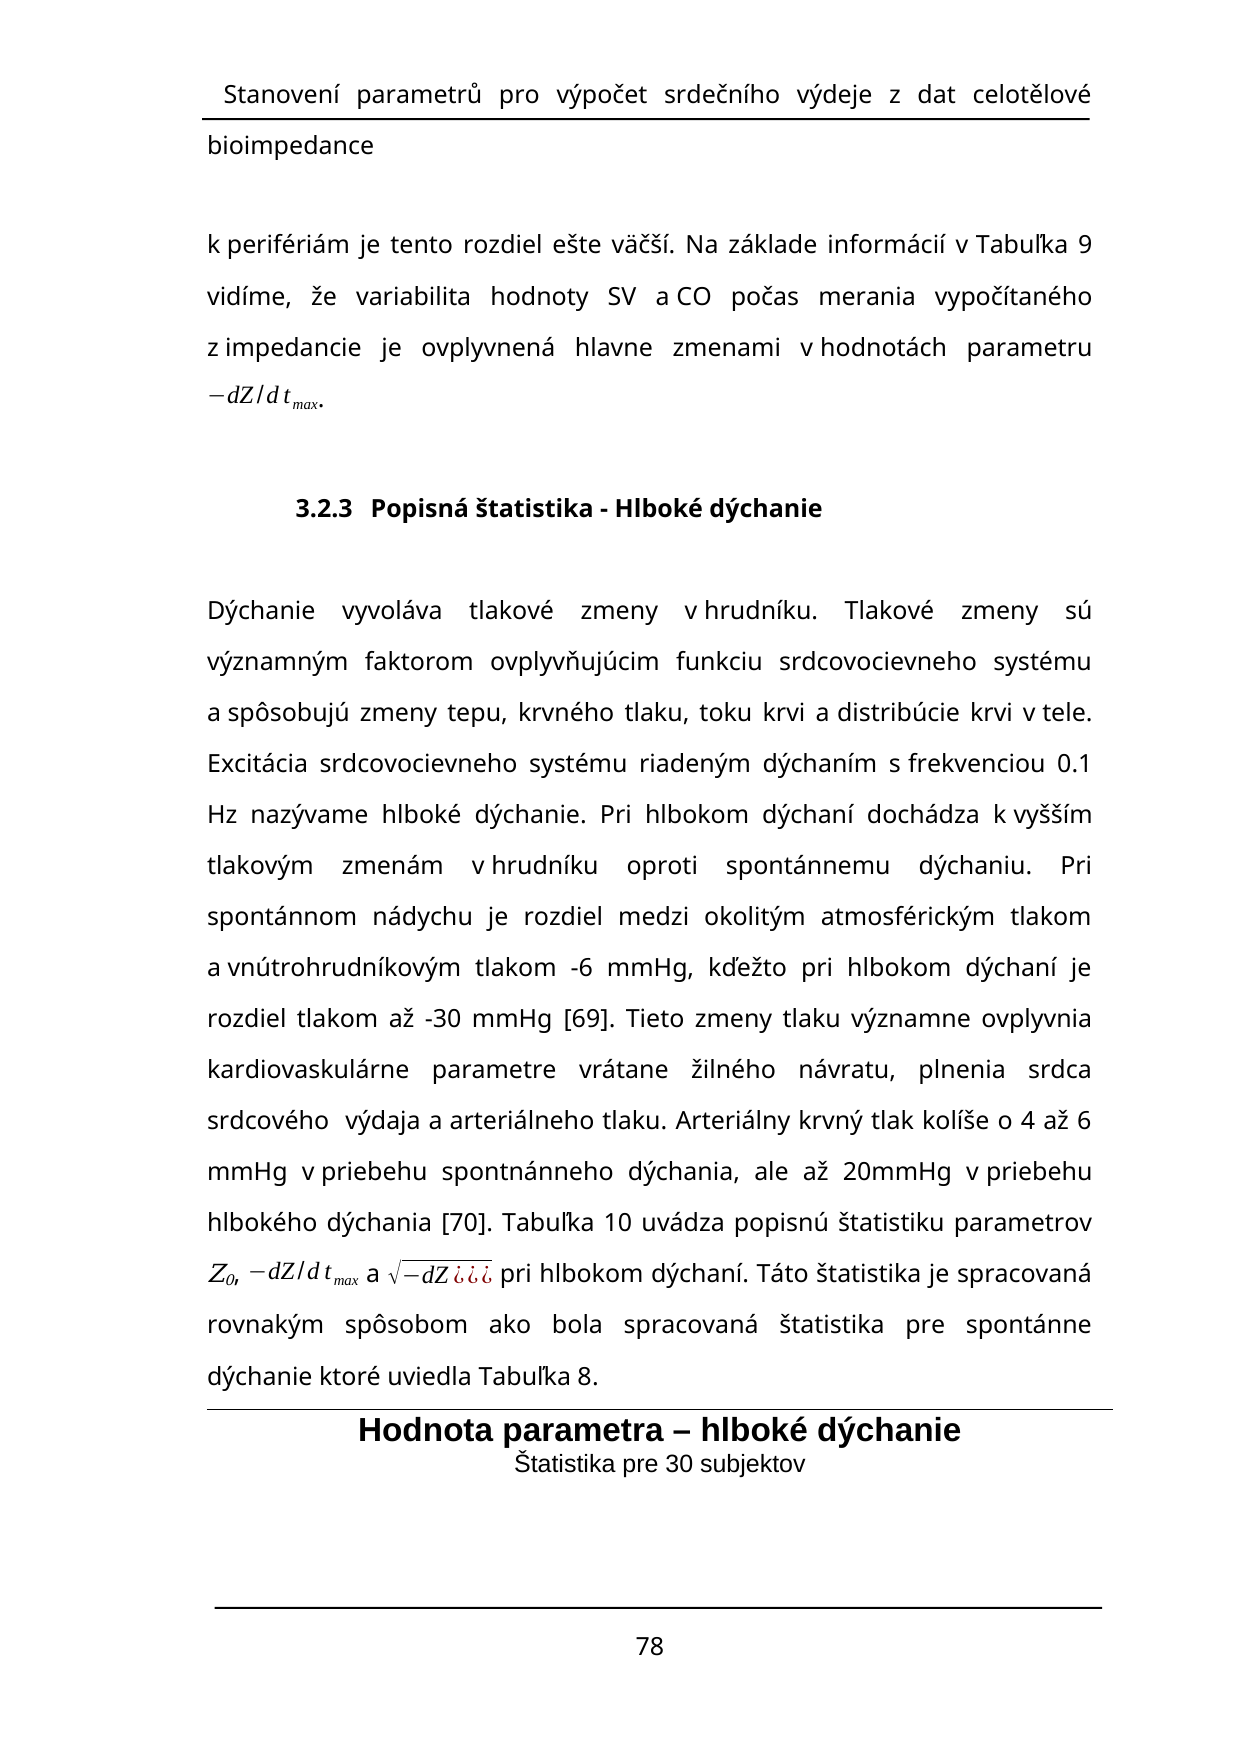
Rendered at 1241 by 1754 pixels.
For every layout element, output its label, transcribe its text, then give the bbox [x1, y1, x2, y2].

subtitle Popisná štatistika - Hlboké dýchanie [295, 490, 1092, 524]
text Dýchanie vyvoláva tlakové zmeny v hrudníku. Tlakové zmeny sú významným faktorom ovplyvňujúcim funkciu srdcovocievneho systému a spôsobujú zmeny tepu, krvného tlaku, toku krvi a distribúcie krvi v tele. Excitácia srdcovocievneho systému riadeným dýchaním s frekvenciou 0.1 Hz nazývame hlboké dýchanie. Pri hlbokom dýchaní dochádza k vyšším tlakovým zmenám v hrudníku oproti spontánnemu dýchaniu. Pri spontánnom nádychu je rozdiel medzi okolitým atmosférickým tlakom a vnútrohrudníkovým tlakom -6 mmHg, kďežto pri hlbokom dýchaní je rozdiel tlakom až -30 mmHg [69]. Tieto zmeny tlaku významne ovplyvnia kardiovaskulárne parametre vrátane žilného návratu, plnenia srdca srdcového výdaja a arteriálneho tlaku. Arteriálny krvný tlak kolíše o 4 až 6 mmHg v priebehu spontnánneho dýchania, ale až 20mmHg v priebehu hlbokého dýchania [70]. Tabuľka 10 uvádza popisnú štatistiku parametrov Z0, a pri hlbokom dýchaní. Táto štatistika je spracovaná rovnakým spôsobom ako bola spracovaná štatistika pre spontánne dýchanie ktoré uviedla Tabuľka 8. [207, 592, 1092, 1392]
table_header Hodnota parametra – hlboké dýchanie Štatistika pre 30 subjektov [207, 1410, 1113, 1500]
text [207, 227, 1092, 414]
